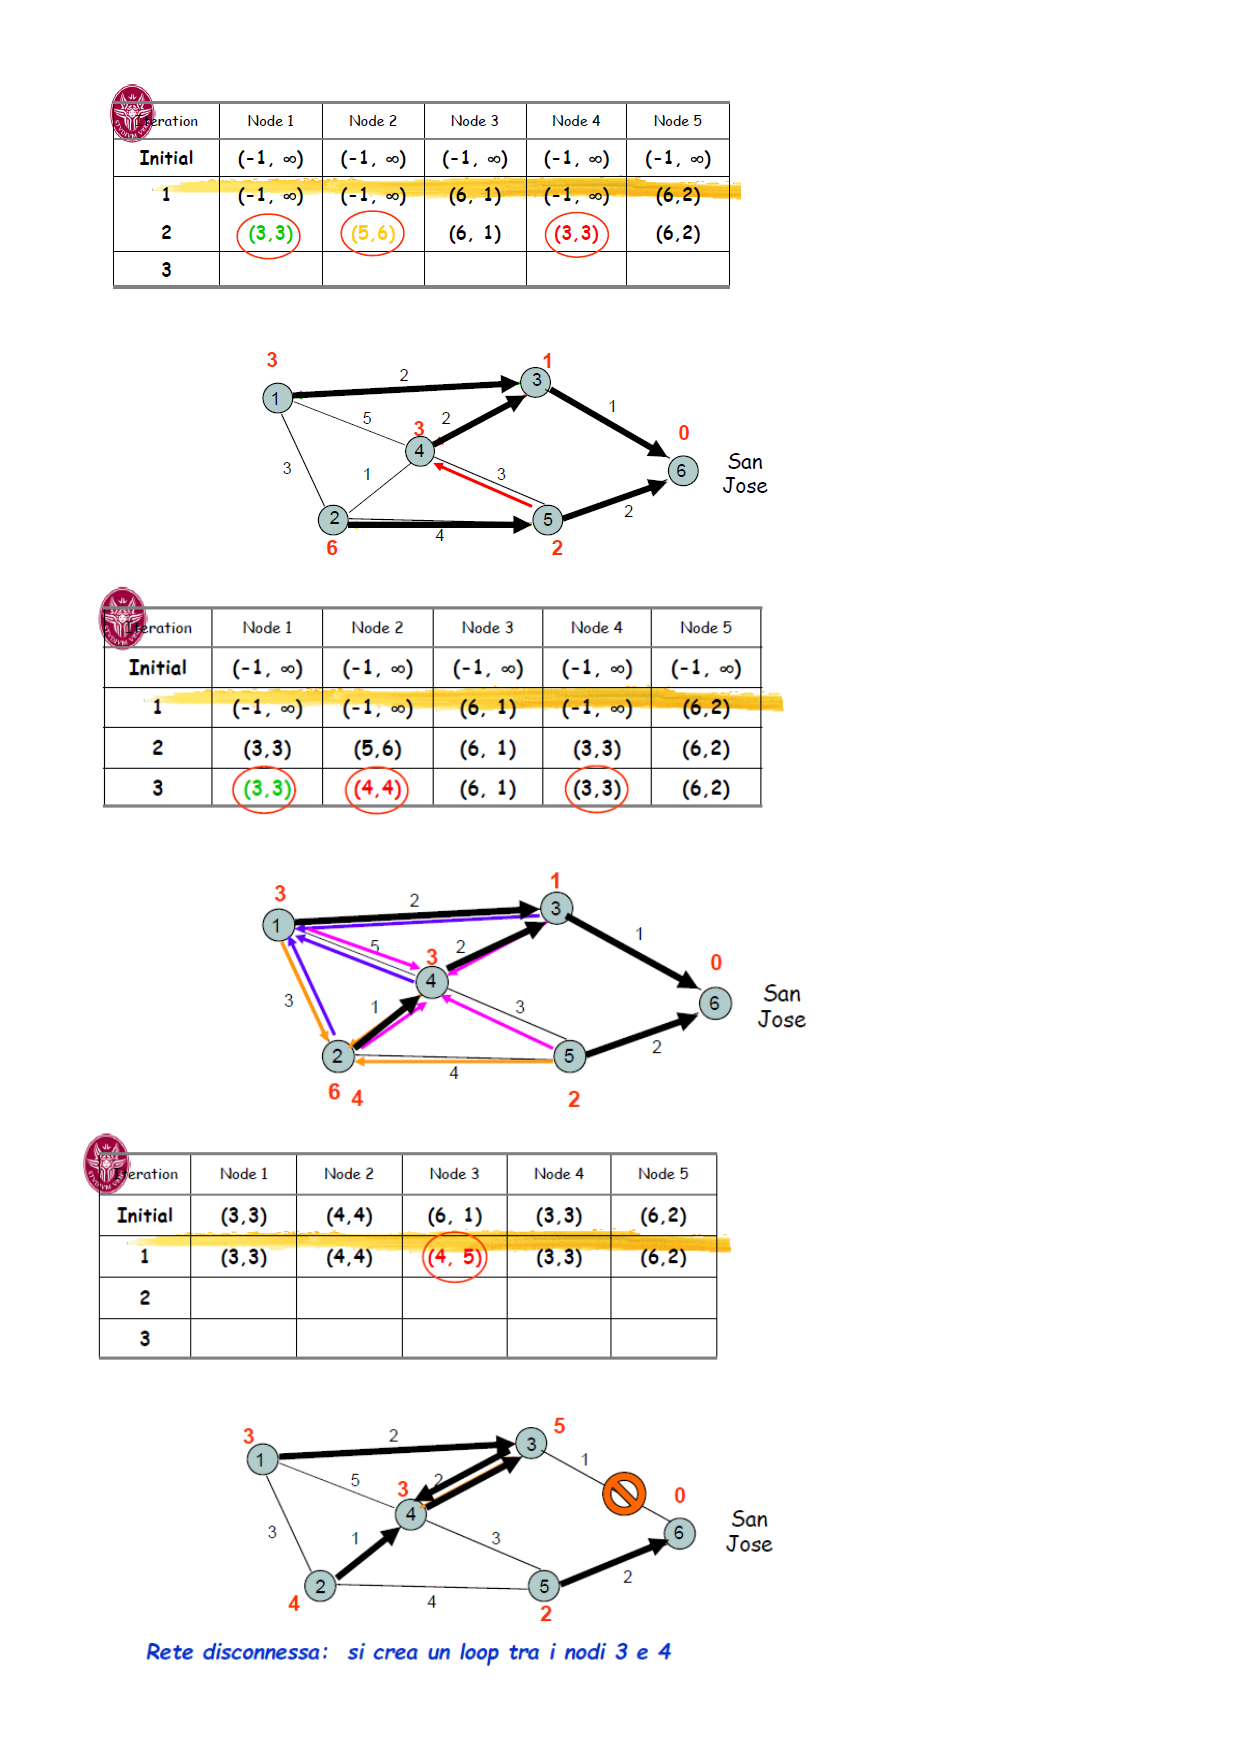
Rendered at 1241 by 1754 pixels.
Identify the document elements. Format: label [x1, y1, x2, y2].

picture [75, 75, 818, 1672]
